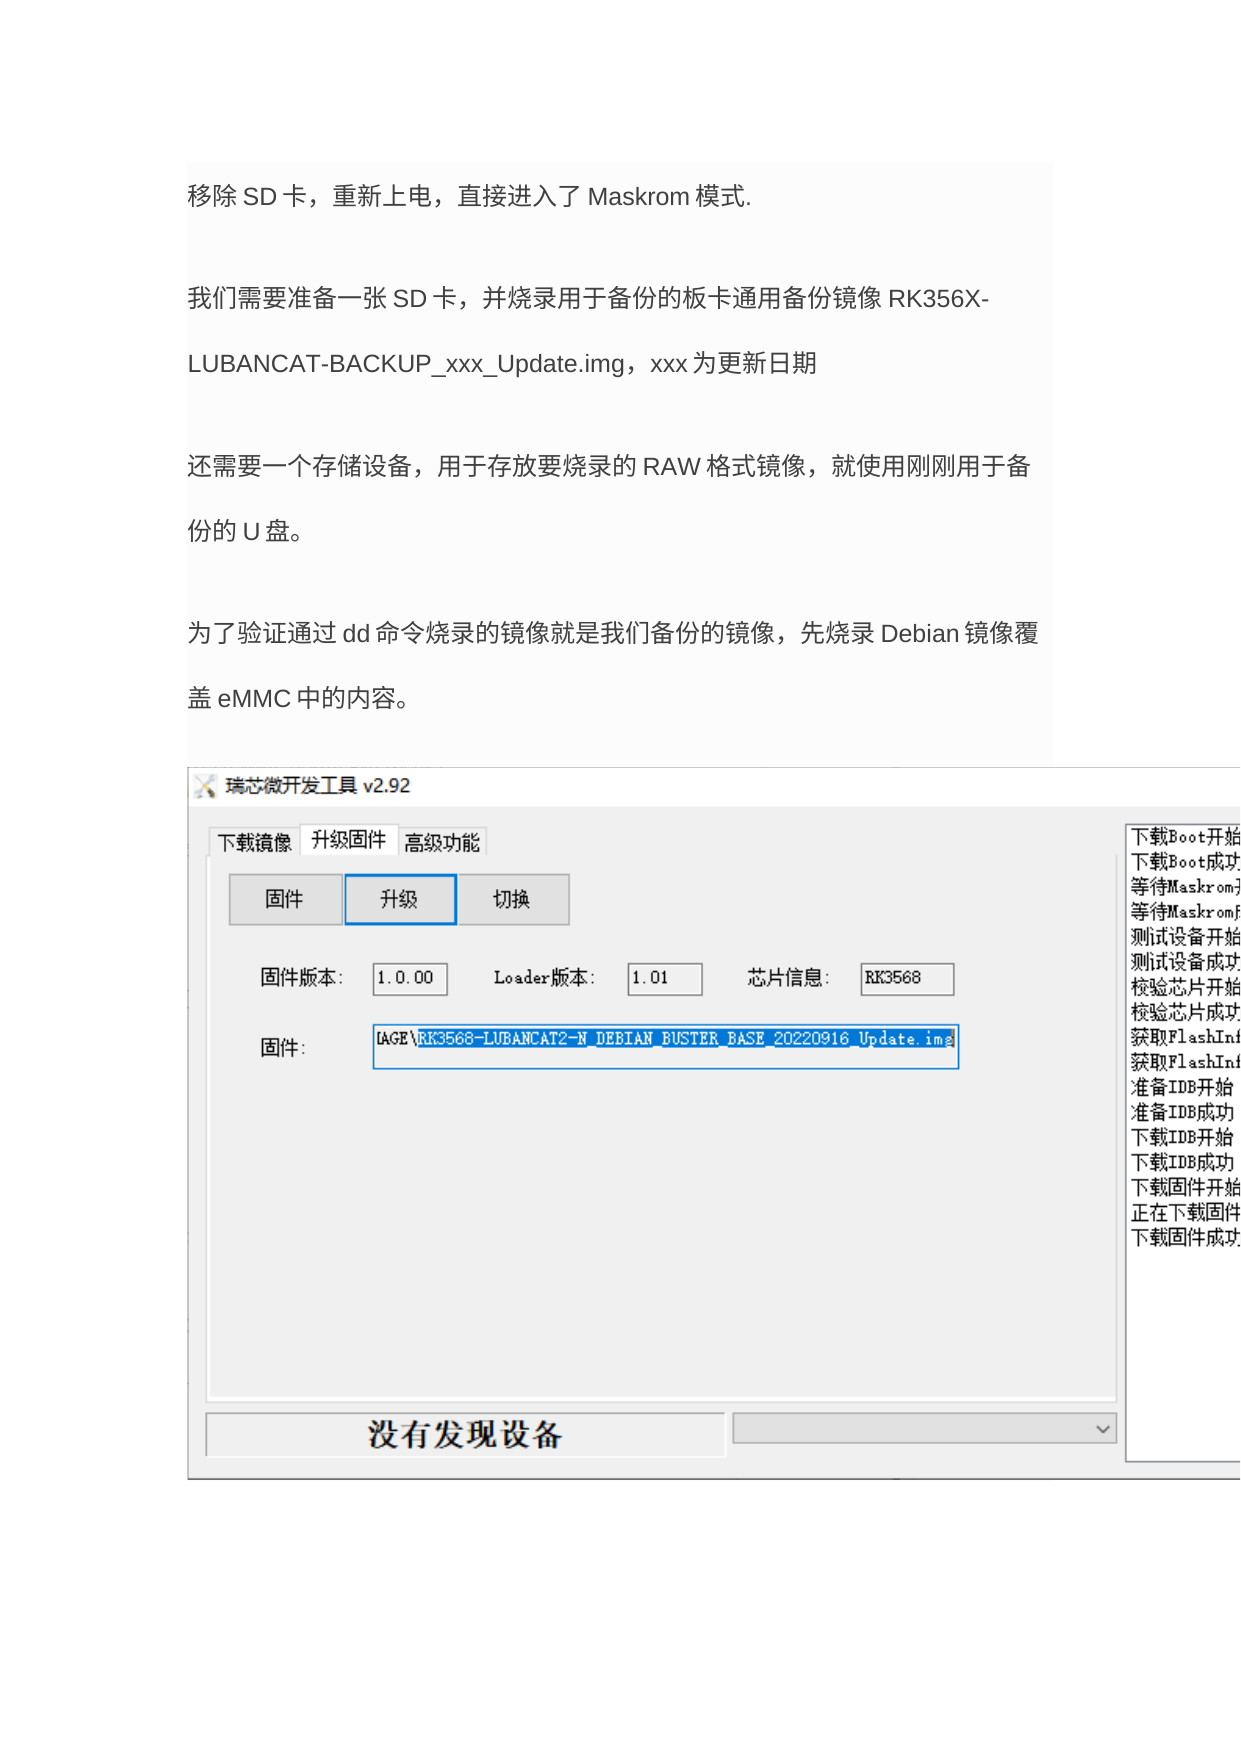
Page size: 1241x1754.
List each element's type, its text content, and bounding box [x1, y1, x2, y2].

text 还需要一个存储设备，用于存放要烧录的RAW格式镜像，就使用刚刚用于备份的U盘。 [187, 432, 1053, 562]
text 我们需要准备一张SD卡，并烧录用于备份的板卡通用备份镜像 RK356X-LUBANCAT-BACKUP_xxx_Update.img，xxx为更新日期 [187, 264, 1053, 394]
text 为了验证通过dd命令烧录的镜像就是我们备份的镜像，先烧录Debian镜像覆盖eMMC中的内容。 [187, 599, 1053, 729]
picture [187, 767, 1241, 1480]
text 移除SD卡，重新上电，直接进入了Maskrom模式. [187, 162, 1053, 227]
